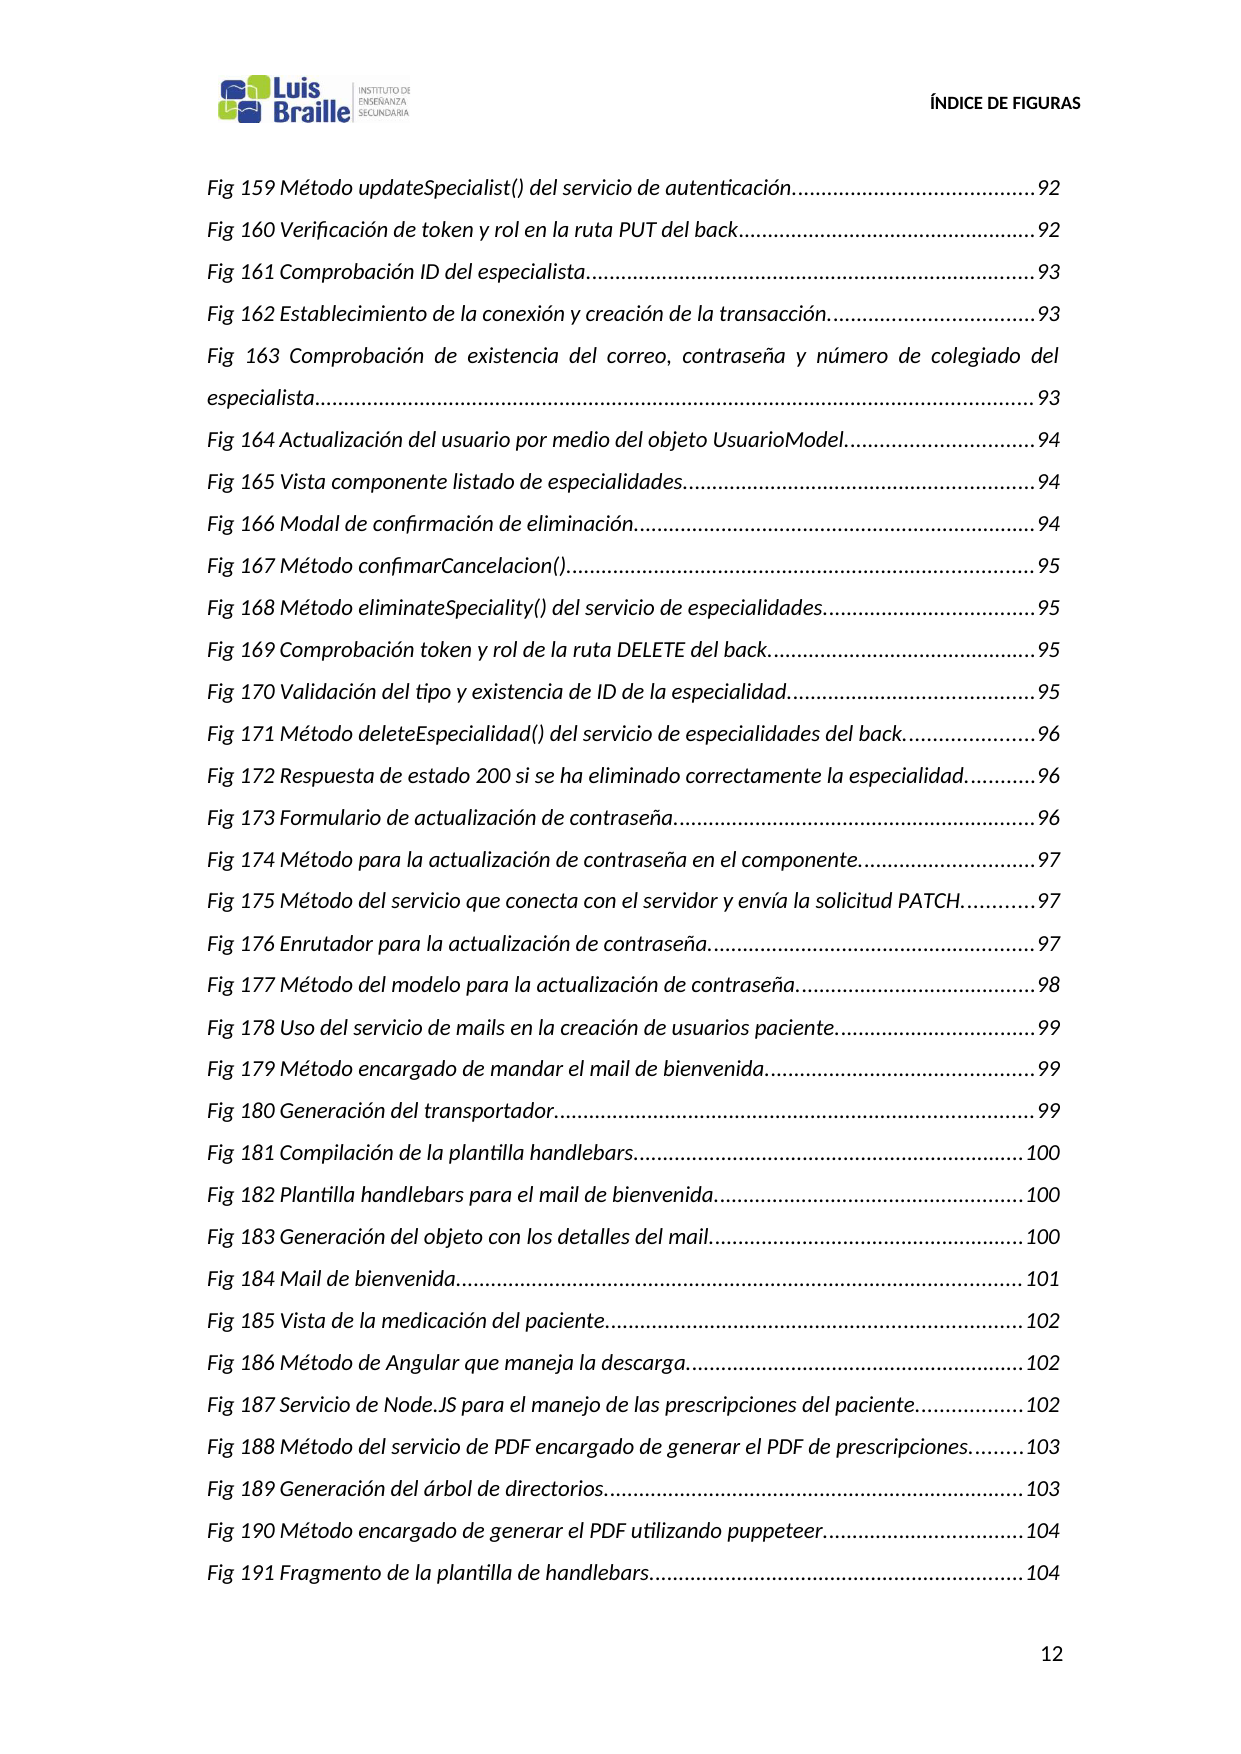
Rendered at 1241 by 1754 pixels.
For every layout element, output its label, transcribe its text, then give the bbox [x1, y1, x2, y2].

text Fig 164 Actualización del usuario por medio del objeto UsuarioModel. 94 [207, 425, 1063, 453]
text Fig 165 Vista componente listado de especialidades. 94 [207, 467, 1063, 495]
text Fig 188 Método del servicio de PDF encargado de generar el PDF de prescripciones. 103 [207, 1432, 1063, 1460]
text Fig 184 Mail de bienvenida. 101 [207, 1264, 1063, 1292]
text Fig 159 Método updateSpecialist() del servicio de autenticación. 92 [207, 173, 1063, 201]
text Fig 182 Plantilla handlebars para el mail de bienvenida. 100 [207, 1181, 1063, 1208]
text Fig 173 Formulario de actualización de contraseña. 96 [207, 803, 1063, 831]
text Fig 174 Método para la actualización de contraseña en el componente. 97 [207, 845, 1063, 873]
text Fig 185 Vista de la medicación del paciente. 102 [207, 1306, 1063, 1334]
text Fig 172 Respuesta de estado 200 si se ha eliminado correctamente la especialidad. 96 [207, 761, 1063, 789]
text Fig 160 Verificación de token y rol en la ruta PUT del back 92 [207, 215, 1063, 243]
text Fig 181 Compilación de la plantilla handlebars. 100 [207, 1138, 1063, 1167]
text Fig 175 Método del servicio que conecta con el servidor y envía la solicitud PATCH. 97 [207, 887, 1063, 915]
text Fig 162 Establecimiento de la conexión y creación de la transacción. 93 [207, 299, 1063, 327]
text Fig 183 Generación del objeto con los detalles del mail. 100 [207, 1222, 1063, 1251]
text Fig 166 Modal de confirmación de eliminación. 94 [207, 509, 1063, 537]
text Fig 190 Método encargado de generar el PDF utilizando puppeteer. 104 [207, 1516, 1063, 1544]
text Fig 179 Método encargado de mandar el mail de bienvenida. 99 [207, 1054, 1063, 1083]
text Fig 180 Generación del transportador. 99 [207, 1097, 1063, 1124]
text Fig 178 Uso del servicio de mails en la creación de usuarios paciente. 99 [207, 1013, 1063, 1041]
text Fig 170 Validación del tipo y existencia de ID de la especialidad. 95 [207, 677, 1063, 705]
text Fig 177 Método del modelo para la actualización de contraseña. 98 [207, 971, 1063, 999]
text Fig 189 Generación del árbol de directorios. 103 [207, 1474, 1063, 1502]
text Fig 171 Método deleteEspecialidad() del servicio de especialidades del back. 96 [207, 719, 1063, 747]
text Fig 169 Comprobación token y rol de la ruta DELETE del back. 95 [207, 635, 1063, 663]
text Fig 161 Comprobación ID del especialista. 93 [207, 257, 1063, 285]
text Fig 167 Método confimarCancelacion(). 95 [207, 551, 1063, 579]
text Fig 186 Método de Angular que maneja la descarga. 102 [207, 1348, 1063, 1376]
text Fig 163 Comprobación de existencia del correo, contraseña y número de colegiado del especialista. 93 [207, 341, 1063, 411]
text Fig 187 Servicio de Node.JS para el manejo de las prescripciones del paciente. 102 [207, 1390, 1063, 1418]
text Fig 176 Enrutador para la actualización de contraseña. 97 [207, 929, 1063, 957]
text Fig 191 Fragmento de la plantilla de handlebars. 104 [207, 1558, 1063, 1586]
text Fig 168 Método eliminateSpeciality() del servicio de especialidades. 95 [207, 593, 1063, 621]
